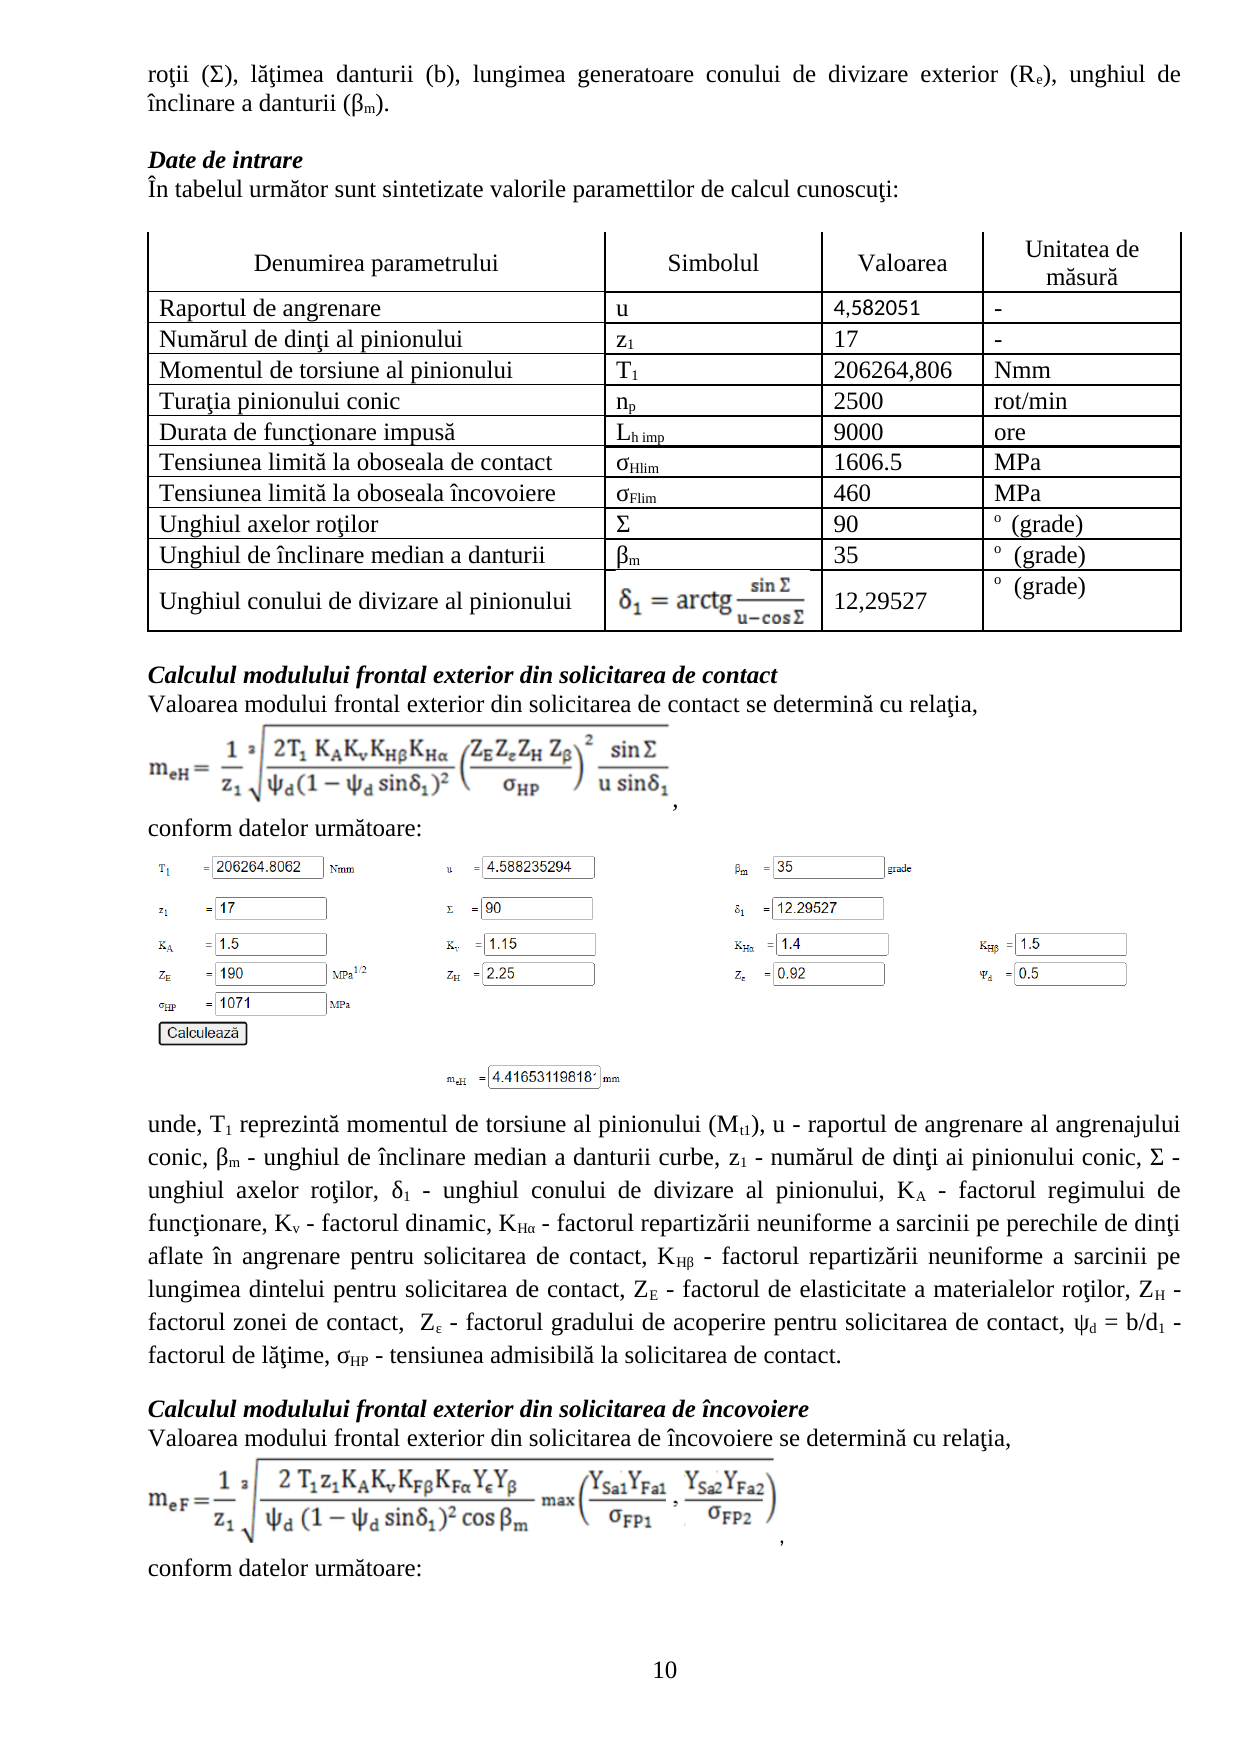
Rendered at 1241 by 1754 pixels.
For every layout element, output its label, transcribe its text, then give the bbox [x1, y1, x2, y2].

table_cell [606, 571, 615, 629]
table_cell 12,29527 [823, 571, 982, 629]
table_cell Simbolul [606, 232, 821, 291]
table_cell Unitatea de măsură [984, 232, 1180, 291]
table_cell Unghiul axelor roţilor [149, 508, 604, 538]
table_cell Durata de funcţionare impusă [149, 416, 604, 445]
table_cell σHlim [606, 448, 821, 476]
table_cell - [984, 324, 1180, 353]
picture [615, 570, 811, 630]
table_cell Denumirea parametrului [149, 232, 604, 291]
table_cell np [606, 386, 821, 414]
table_cell o (grade) [984, 509, 1180, 538]
table_cell Momentul de torsiune al pinionului [149, 354, 604, 384]
table_cell Σ [606, 509, 821, 538]
picture [147, 717, 672, 808]
picture [147, 1451, 779, 1543]
text În figură se prezintă schema de calcul a angrenajului conic în care se evidenţiază momentul de torsiune al pinionului (T1) şi parametri geometrici de calcul: diametrul de divizare al conului frontal exterior al pinionului (de1), diametrul de divizare al conului frontal exterior al roţii (de2), semiunghiul conului de divizare al roţii (δ1), semiunghiul conului de divizare al roţii (δ2), unghiul dintre axele pinionului şi roţii (Σ), lăţimea danturii (b), lungimea generatoare conului de divizare exterior (Re), unghiul de înclinare a danturii (βm). [148, 59, 1181, 117]
table_cell Turaţia pinionului conic [149, 385, 604, 414]
table_cell Valoarea [823, 232, 982, 291]
text Date de intrare [148, 145, 1181, 174]
text Calculul modulului frontal exterior din solicitarea de încovoiere [148, 1394, 1181, 1423]
table_cell 17 [823, 324, 982, 353]
table_cell 90 [823, 509, 982, 538]
table_cell Tensiunea limită la oboseala de contact [149, 446, 604, 476]
table_cell 460 [823, 478, 982, 507]
table_cell z1 [606, 324, 821, 353]
table_cell βm [606, 540, 821, 569]
table_cell MPa [984, 448, 1180, 476]
table_cell 1606.5 [823, 448, 982, 476]
table_cell 4,582051 [823, 293, 982, 322]
table_cell u [606, 293, 821, 322]
table_cell 206264,806 [823, 355, 982, 384]
table_cell Tensiunea limită la oboseala încovoiere [149, 477, 604, 507]
table_cell 2500 [823, 386, 982, 414]
table_cell - [984, 293, 1180, 322]
text Valoarea modului frontal exterior din solicitarea de contact se determină cu relaţia, [148, 689, 1181, 718]
table_cell Unghiul de înclinare median a danturii [149, 539, 604, 569]
picture [147, 846, 1182, 1105]
list unde, T1 reprezintă momentul de torsiune al pinionului (Mt1), u - raportul de angrenare al angrenajului conic, βm - unghiul de înclinare median a danturii curbe, z1 - numărul de dinţi ai pinionului conic, Σ - unghiul axelor roţilor, δ1 - unghiul conului de divizare al pinionului, KA - factorul regimului de funcţionare, Kv - factorul dinamic, KHα - factorul repartizării neuniforme a sarcinii pe perechile de dinţi aflate în angrenare pentru solicitarea de contact, KHβ - factorul repartizării neuniforme a sarcinii pe lungimea dintelui pentru solicitarea de contact, ZE - factorul de elasticitate a materialelor roţilor, ZH - factorul zonei de contact, Zε - factorul gradului de acoperire pentru solicitarea de contact, ψd = b/d1 - factorul de lăţime, σHP - tensiunea admisibilă la solicitarea de contact. [148, 1109, 1181, 1369]
text Calculul modulului frontal exterior din solicitarea de contact [148, 660, 1181, 689]
table_cell o (grade) [984, 540, 1180, 569]
table_cell Numărul de dinţi al pinionului [149, 323, 604, 353]
table_cell ore [984, 417, 1180, 445]
text În tabelul următor sunt sintetizate valorile paramettilor de calcul cunoscuţi: [148, 174, 1181, 203]
text Valoarea modului frontal exterior din solicitarea de încovoiere se determină cu relaţia, [148, 1423, 1181, 1452]
table_cell o (grade) [984, 571, 1180, 629]
table_cell T1 [606, 355, 821, 384]
table_cell σFlim [606, 478, 821, 507]
table_cell MPa [984, 478, 1180, 507]
table_cell Raportul de angrenare [149, 292, 604, 322]
table_cell 9000 [823, 417, 982, 445]
table_cell 35 [823, 540, 982, 569]
table_cell Unghiul conului de divizare al pinionului [149, 570, 604, 629]
table_cell Nmm [984, 355, 1180, 384]
table_cell Lh imp [606, 417, 821, 445]
list conform datelor următoare: [148, 1553, 1181, 1582]
table_cell [811, 571, 821, 629]
list conform datelor următoare: [148, 813, 1181, 842]
table_cell rot/min [984, 386, 1180, 414]
